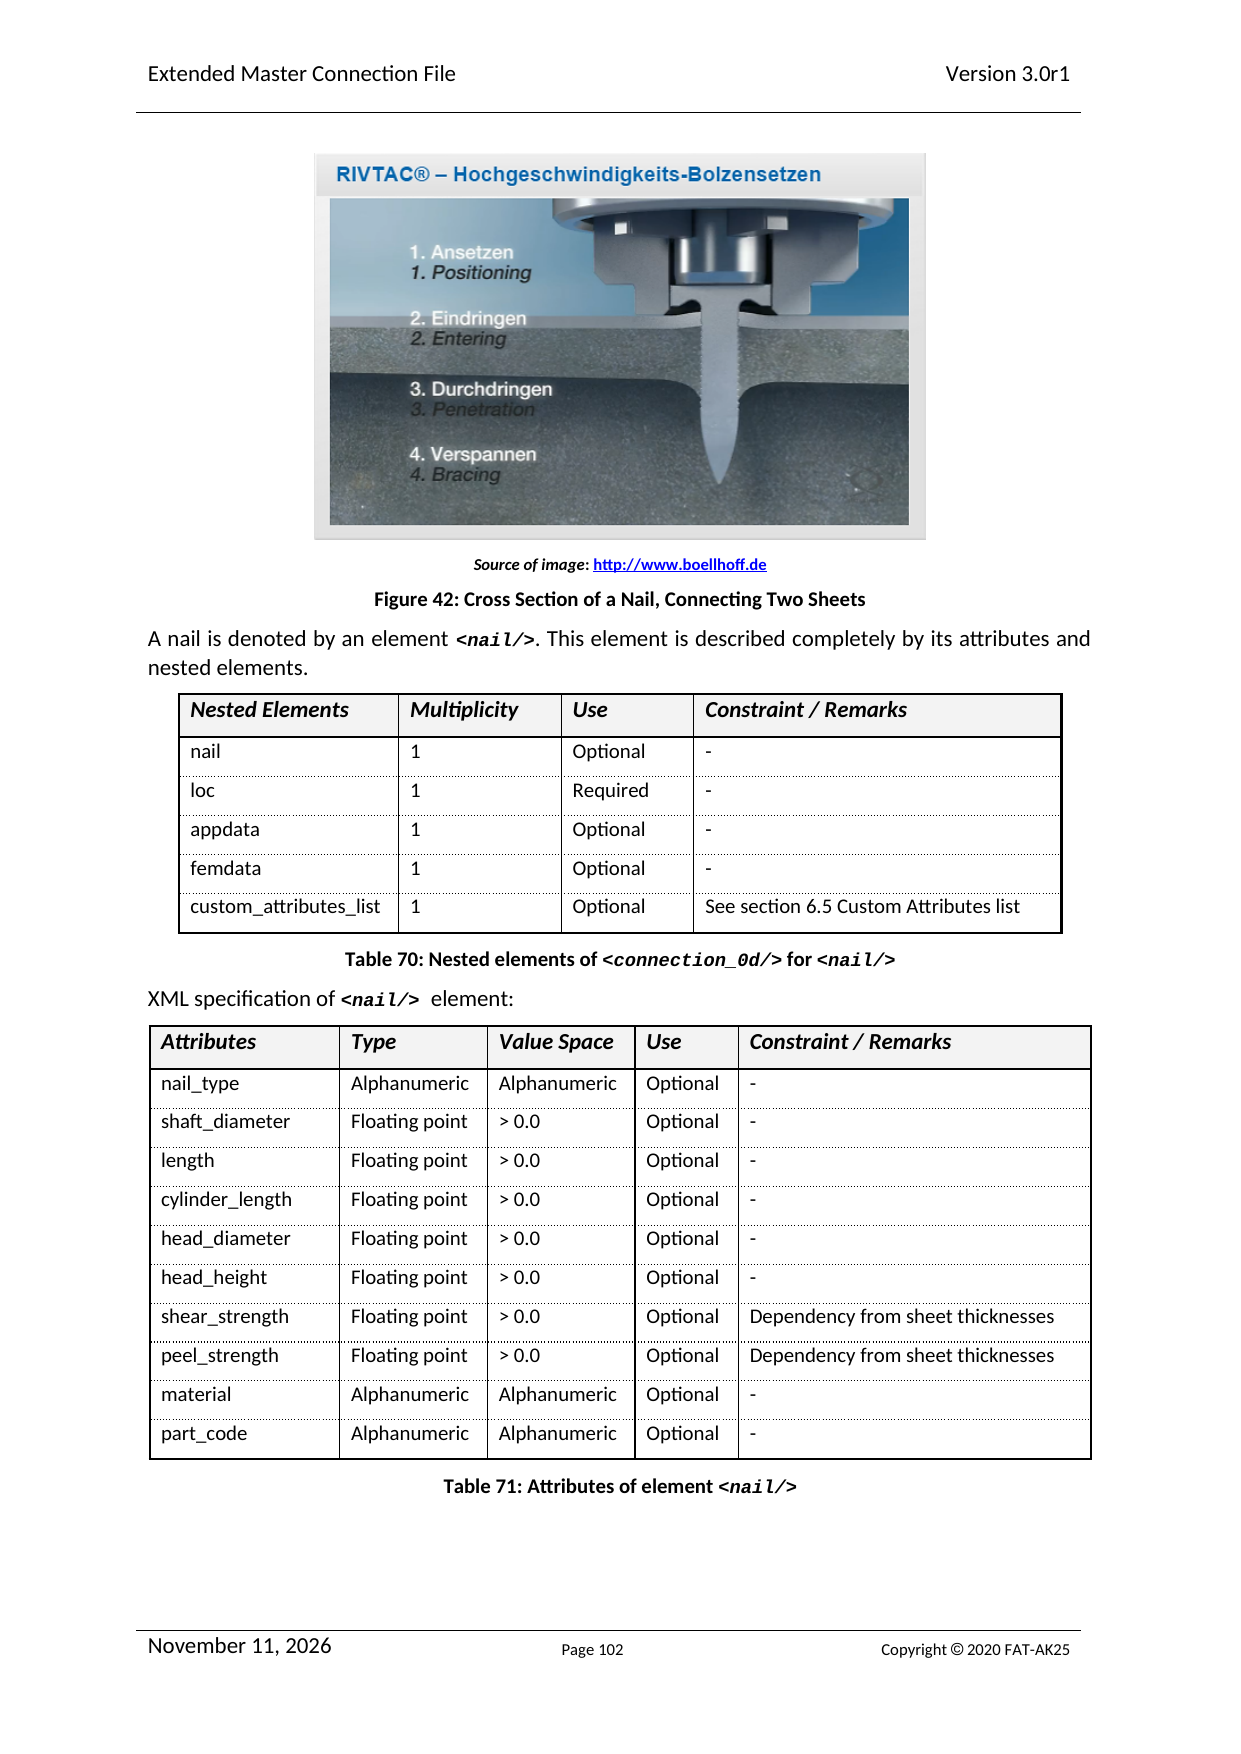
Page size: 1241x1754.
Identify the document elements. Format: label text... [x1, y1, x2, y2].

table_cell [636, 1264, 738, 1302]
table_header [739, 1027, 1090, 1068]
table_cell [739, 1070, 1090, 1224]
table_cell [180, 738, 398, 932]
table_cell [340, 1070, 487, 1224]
text Table 71: Attributes of element <nail/> [148, 1473, 1092, 1499]
text Source of image: http://www.boellhoff.de [148, 554, 1092, 574]
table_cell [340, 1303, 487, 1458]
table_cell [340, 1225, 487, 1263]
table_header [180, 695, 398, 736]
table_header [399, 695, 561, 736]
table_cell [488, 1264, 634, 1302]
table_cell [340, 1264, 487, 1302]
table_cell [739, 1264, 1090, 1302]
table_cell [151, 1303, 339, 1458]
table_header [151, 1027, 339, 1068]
text XML specification of <nail/> element: [148, 984, 1092, 1012]
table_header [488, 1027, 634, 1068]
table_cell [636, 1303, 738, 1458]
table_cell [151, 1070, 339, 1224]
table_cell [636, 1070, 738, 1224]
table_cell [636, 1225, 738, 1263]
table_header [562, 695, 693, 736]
picture [314, 153, 926, 540]
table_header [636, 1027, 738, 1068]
text Figure 42: Cross Section of a Nail, Connecting Two Sheets [148, 587, 1092, 612]
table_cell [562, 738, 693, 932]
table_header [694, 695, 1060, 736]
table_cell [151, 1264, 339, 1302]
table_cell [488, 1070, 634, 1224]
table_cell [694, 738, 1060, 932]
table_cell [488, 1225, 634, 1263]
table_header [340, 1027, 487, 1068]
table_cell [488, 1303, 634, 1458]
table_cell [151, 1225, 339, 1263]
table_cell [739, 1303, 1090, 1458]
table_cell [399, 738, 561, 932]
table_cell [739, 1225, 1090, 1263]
text Table 70: Nested elements of <connection_0d/> for <nail/> [148, 946, 1092, 972]
text A nail is denoted by an element <nail/>. This element is described completely by its attributes and nested elements. [148, 624, 1092, 681]
